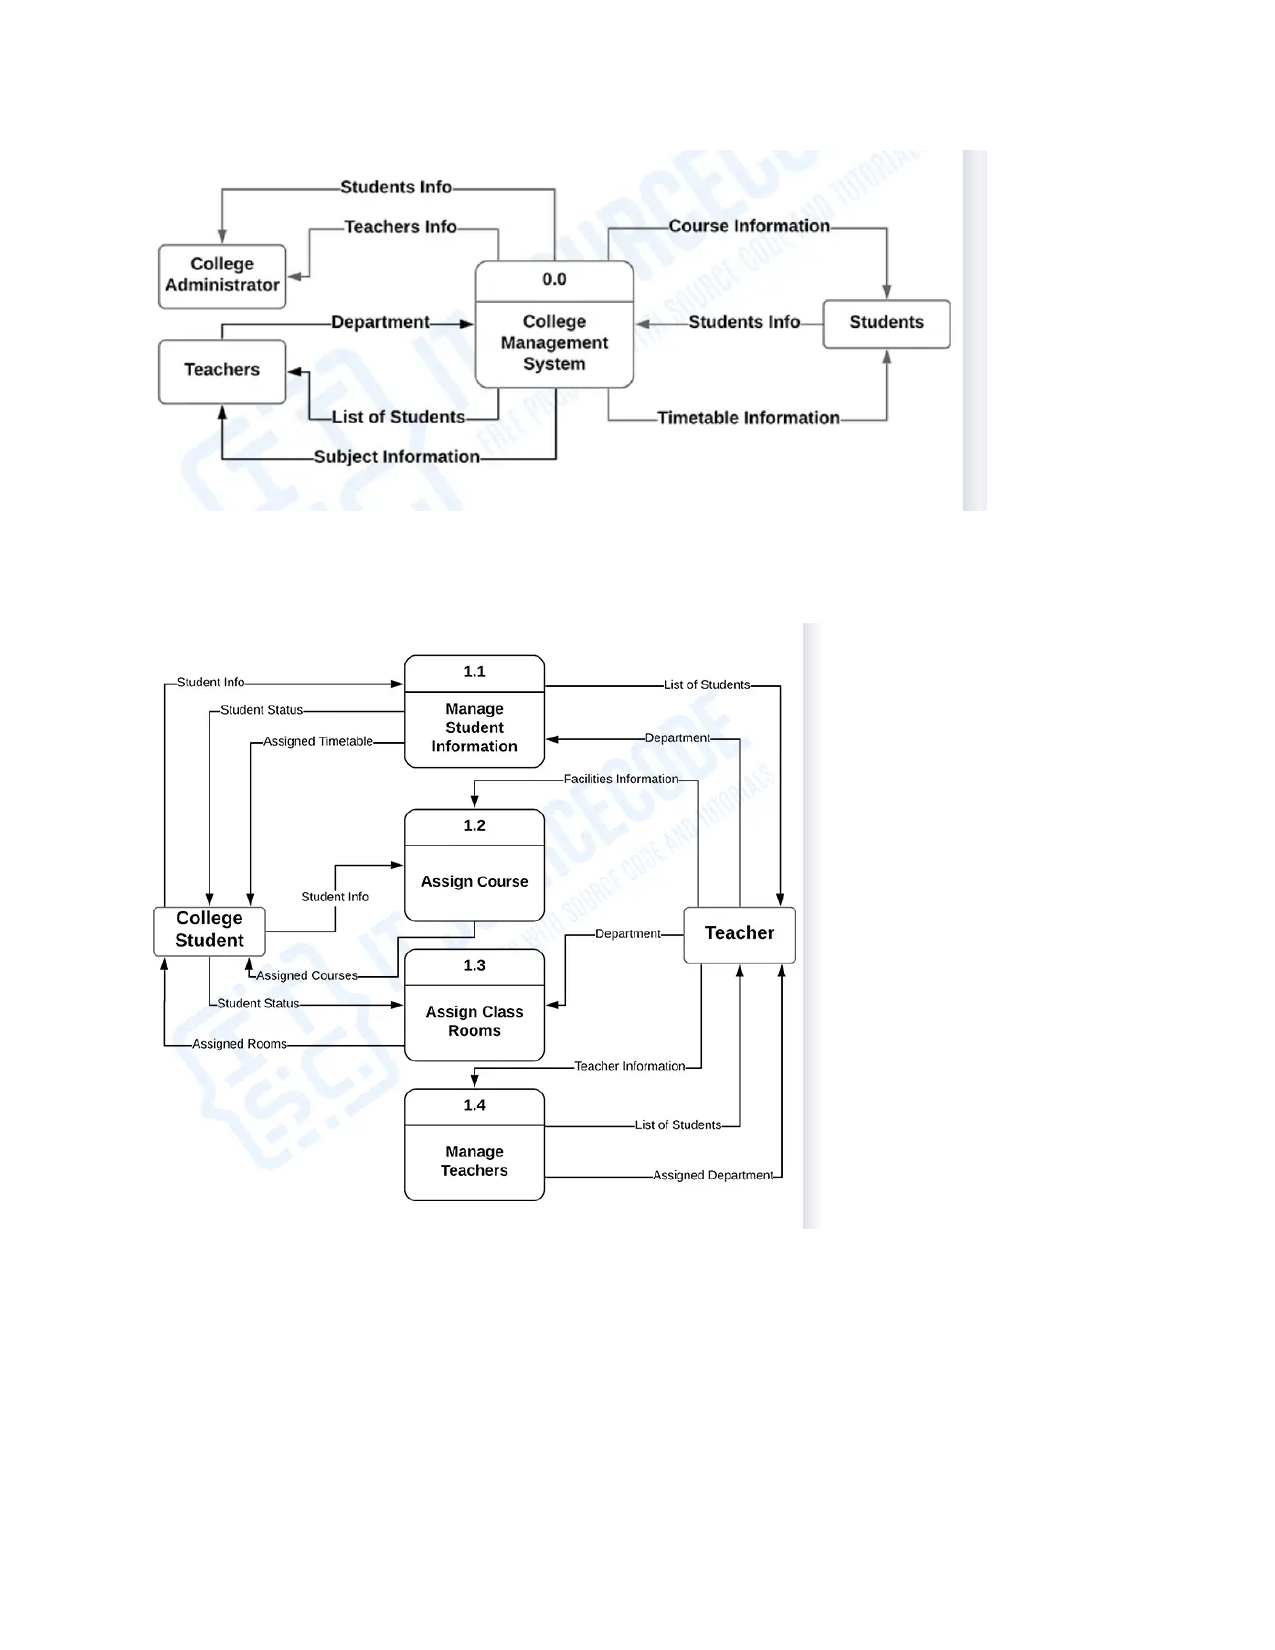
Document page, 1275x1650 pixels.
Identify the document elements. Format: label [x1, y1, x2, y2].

picture [150, 150, 988, 511]
picture [150, 623, 821, 1229]
